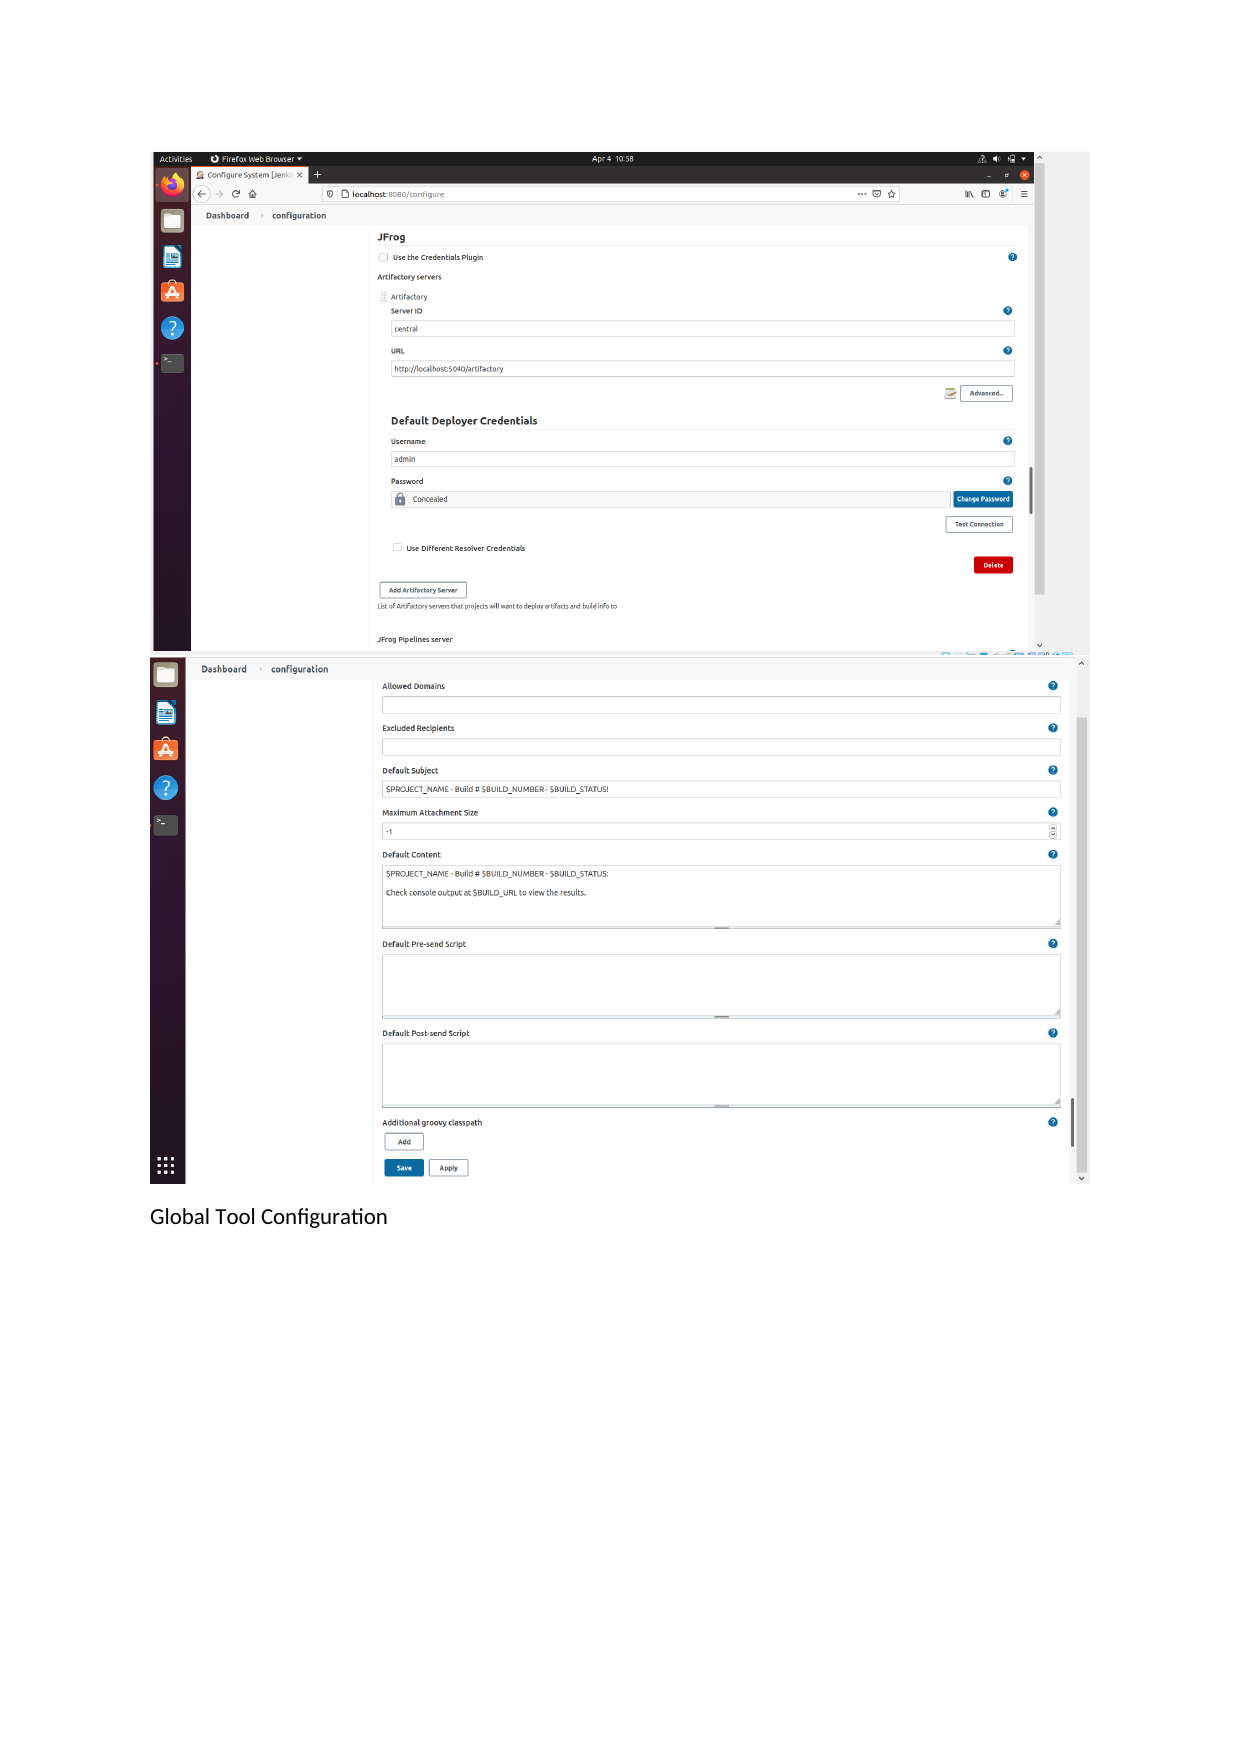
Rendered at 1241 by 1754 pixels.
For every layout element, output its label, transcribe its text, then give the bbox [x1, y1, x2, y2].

picture [150, 150, 1091, 655]
picture [150, 656, 1091, 1184]
text Global Tool Configuration [150, 1202, 1090, 1230]
